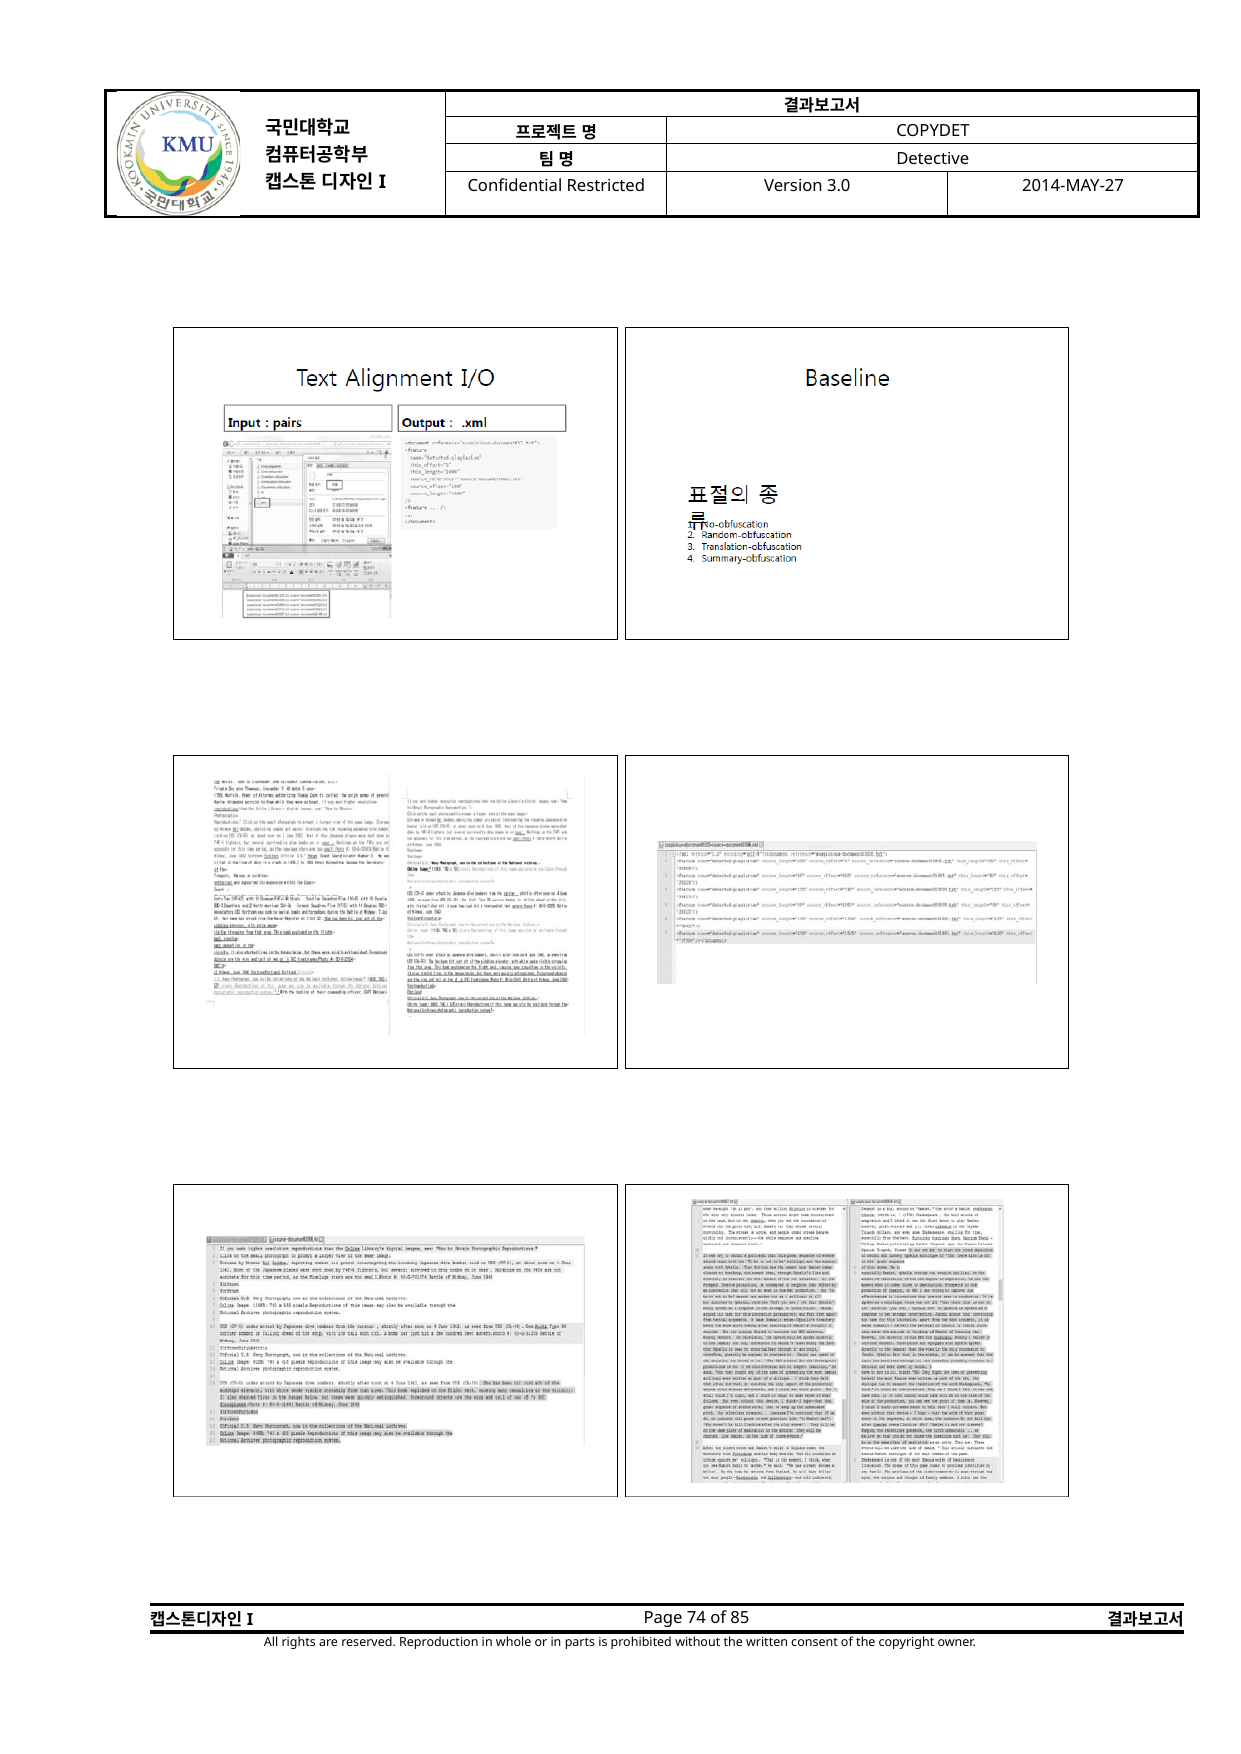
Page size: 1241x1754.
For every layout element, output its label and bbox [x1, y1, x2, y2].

picture [116, 91, 241, 216]
